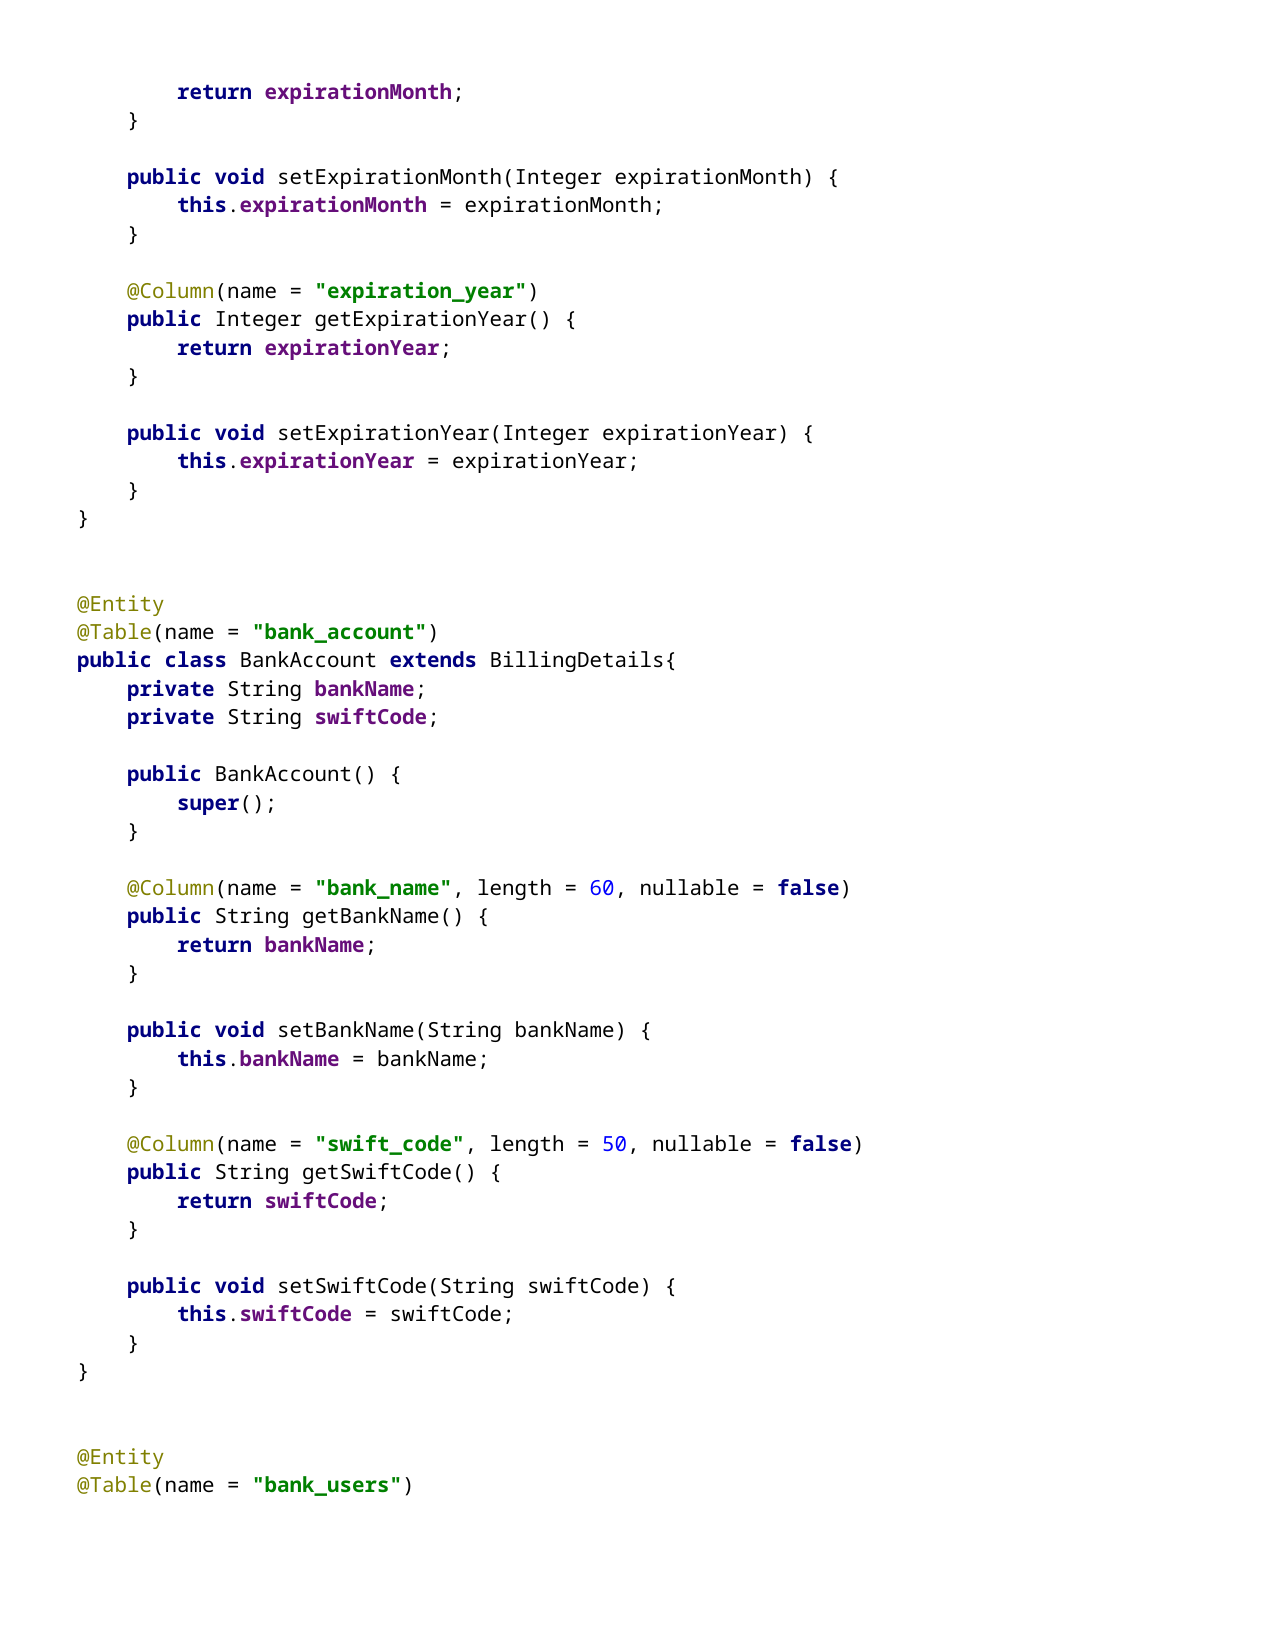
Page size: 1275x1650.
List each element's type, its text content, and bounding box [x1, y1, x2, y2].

text @Entity @Table(name = "bank_account") public class BankAccount extends BillingDetails{ private String bankName; private String swiftCode; public BankAccount() { super(); } @Column(name = "bank_name", length = 60, nullable = false) public String getBankName() { return bankName; } public void setBankName(String bankName) { this.bankName = bankName; } @Column(name = "swift_code", length = 50, nullable = false) public String getSwiftCode() { return swiftCode; } public void setSwiftCode(String swiftCode) { this.swiftCode = swiftCode; } } [77, 589, 1198, 1385]
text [77, 77, 1198, 532]
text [77, 1442, 1198, 1499]
